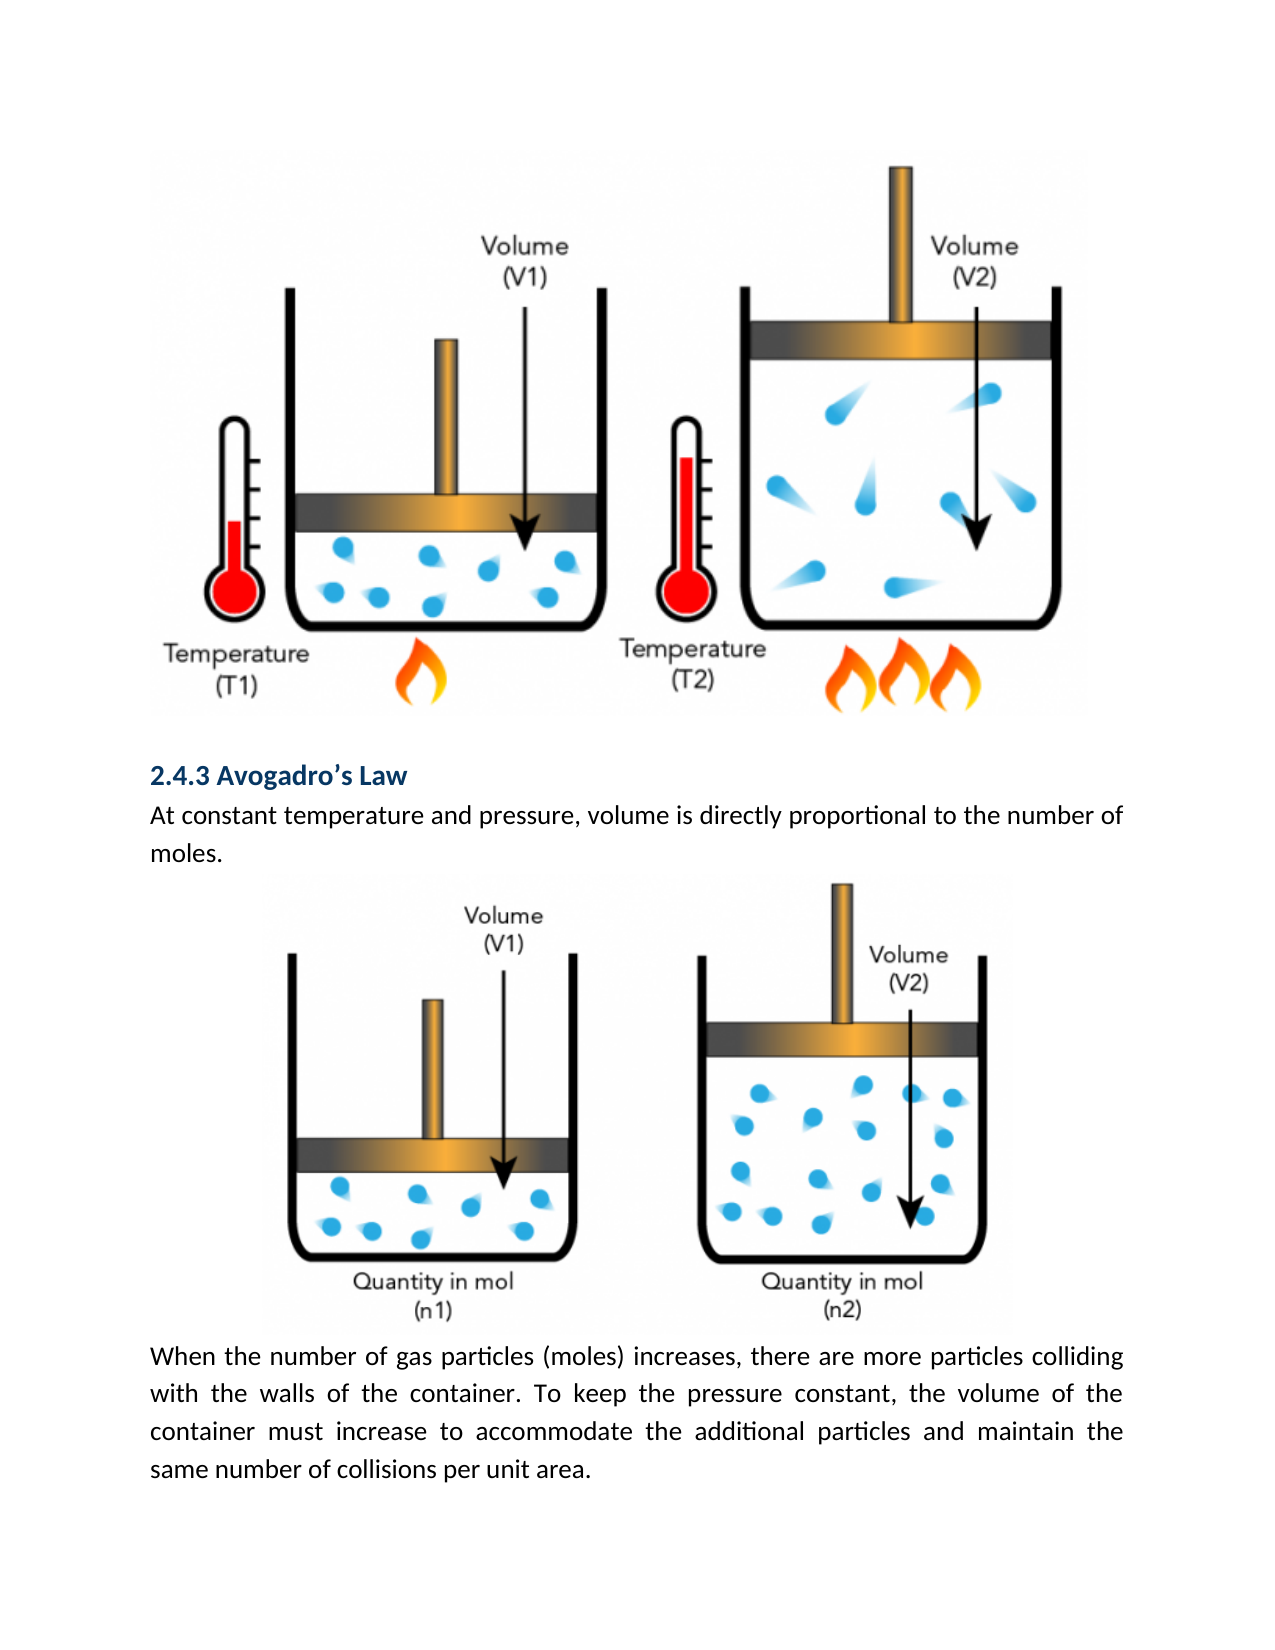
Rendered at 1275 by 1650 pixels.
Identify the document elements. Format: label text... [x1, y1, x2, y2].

picture [262, 874, 1013, 1335]
text 2.4.3 Avogadro’s Law [150, 757, 1125, 793]
picture [150, 150, 1088, 716]
text At constant temperature and pressure, volume is directly proportional to the number of moles. [150, 798, 1125, 869]
text When the number of gas particles (moles) increases, there are more particles colliding with the walls of the container. To keep the pressure constant, the volume of the container must increase to accommodate the additional particles and maintain the same number of collisions per unit area. [150, 1339, 1125, 1485]
